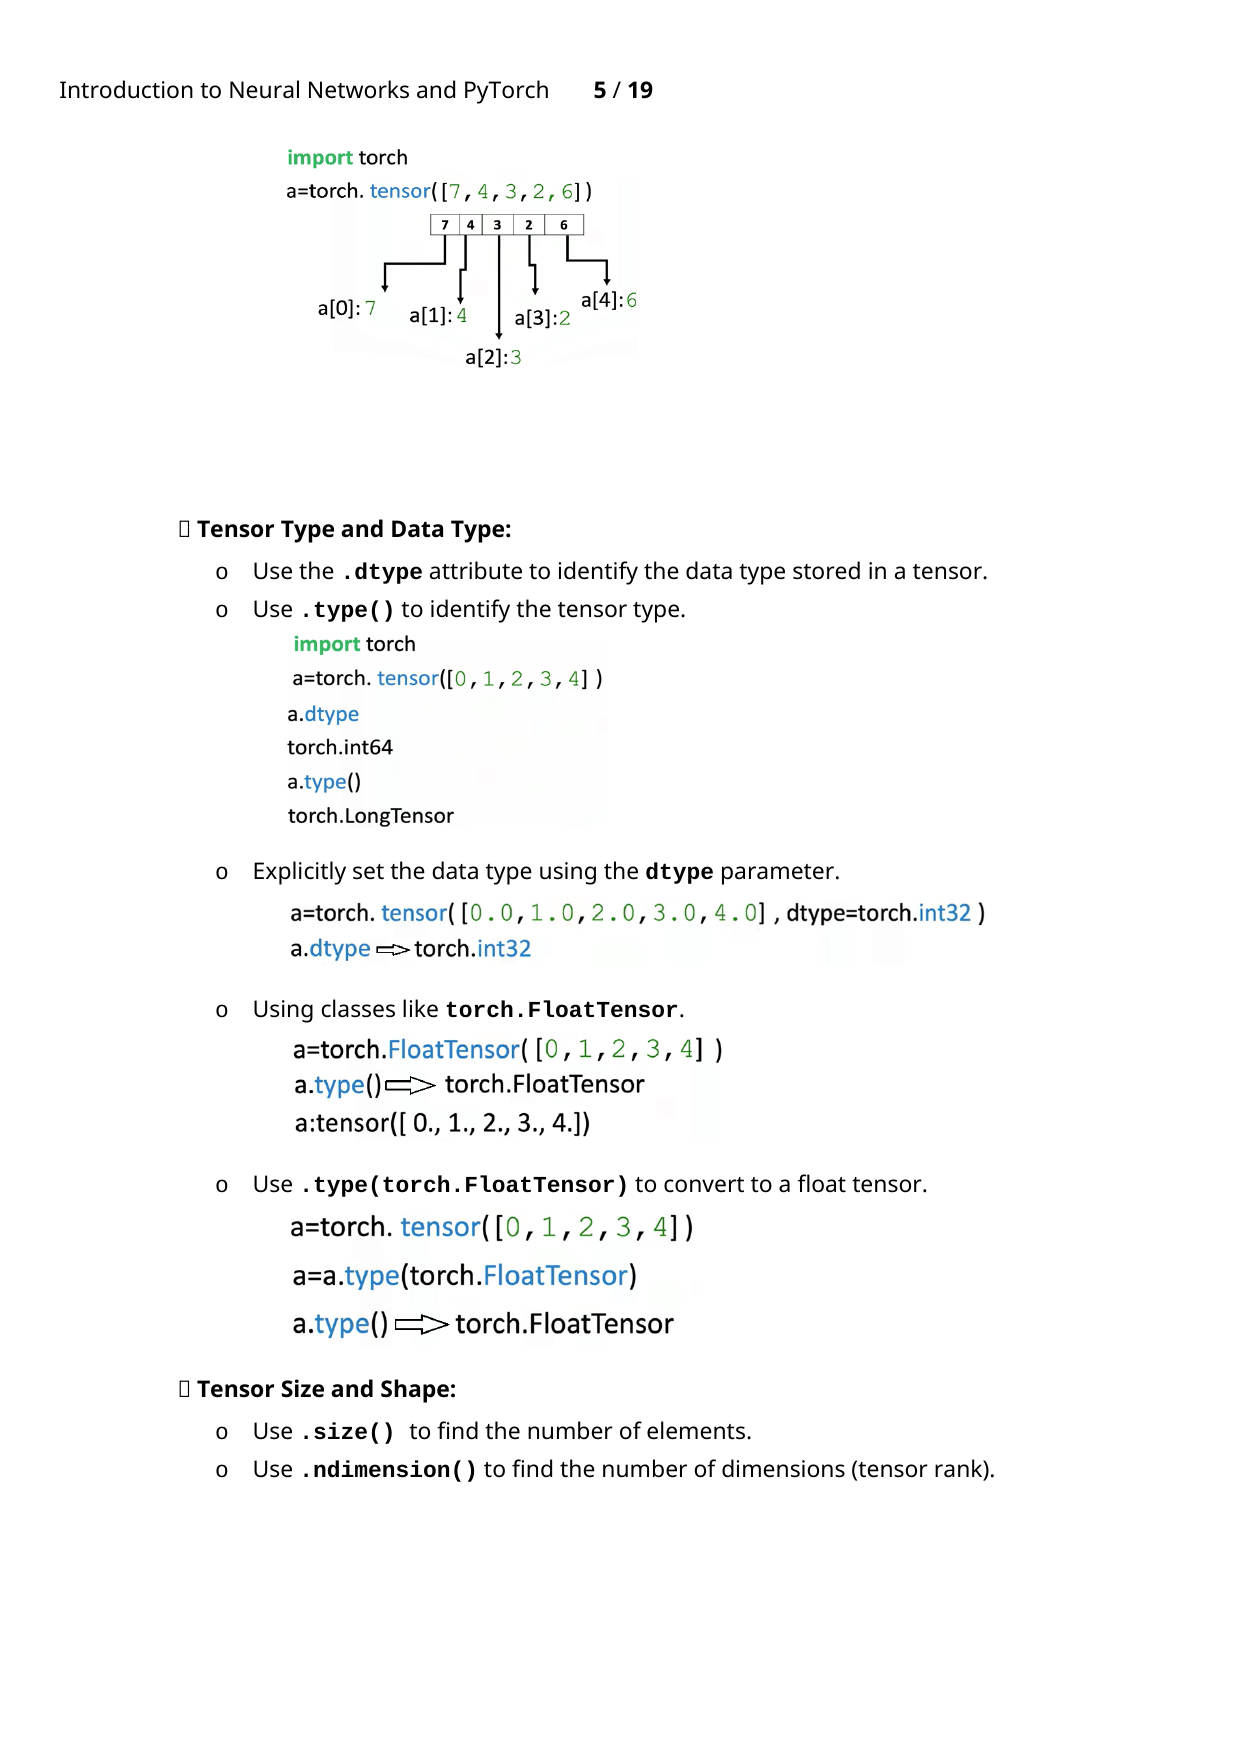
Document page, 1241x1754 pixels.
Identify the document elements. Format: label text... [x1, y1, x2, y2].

list Use .size() to find the number of elements. [215, 1415, 1063, 1446]
picture [284, 897, 994, 966]
list Explicitly set the data type using the dtype parameter. [215, 855, 1063, 886]
text 🔸 Tensor Type and Data Type: [177, 513, 1063, 544]
list Use .ndimension() to find the number of dimensions (tensor rank). [215, 1453, 1063, 1484]
picture [283, 635, 609, 828]
list Using classes like torch.FloatTensor. [215, 992, 1063, 1024]
picture [283, 1034, 727, 1141]
list Use .type() to identify the tensor type. [215, 593, 1063, 624]
picture [283, 1210, 697, 1346]
text 🔸 Tensor Size and Shape: [177, 1373, 1063, 1404]
picture [283, 147, 638, 368]
list Use .type(torch.FloatTensor) to convert to a float tensor. [215, 1168, 1063, 1199]
list Use the .dtype attribute to identify the data type stored in a tensor. [215, 555, 1063, 586]
